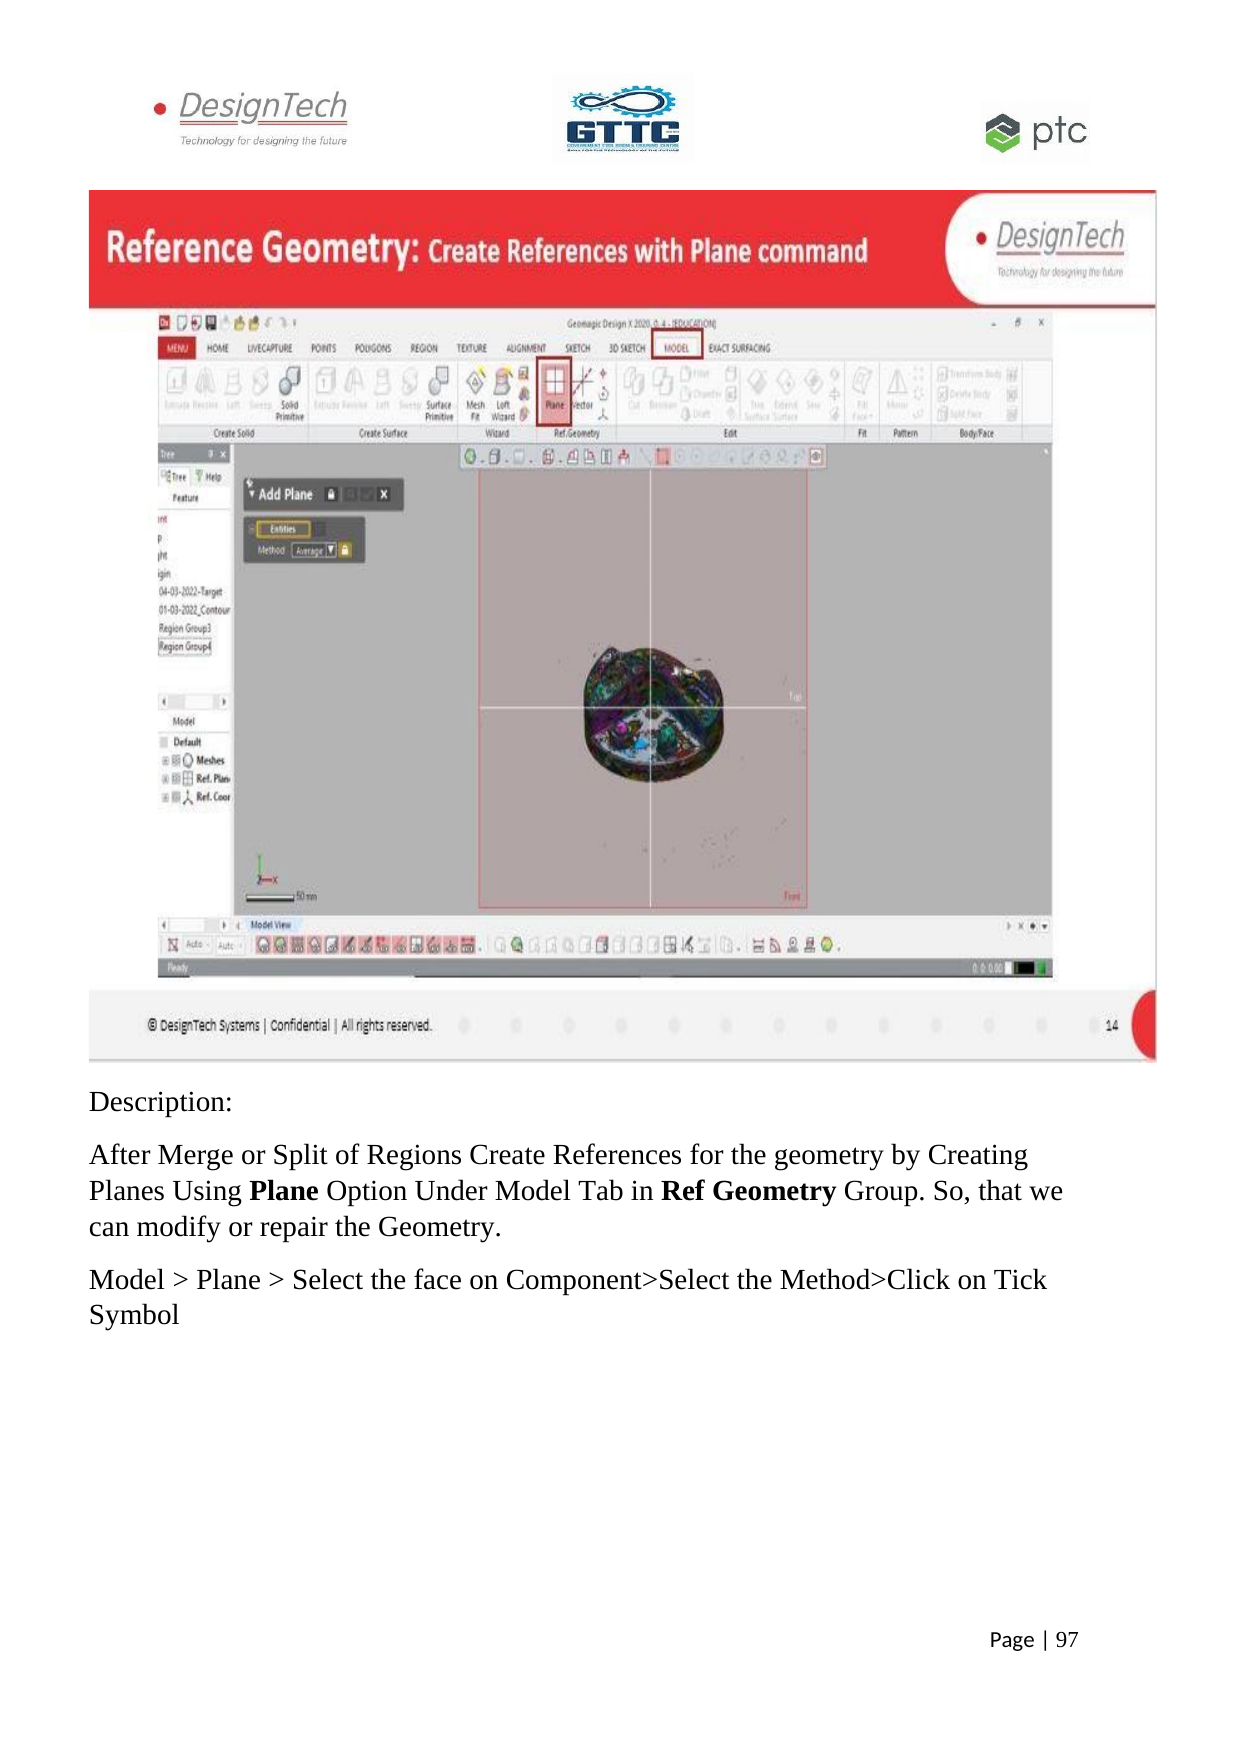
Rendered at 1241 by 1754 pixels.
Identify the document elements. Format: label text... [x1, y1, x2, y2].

picture [980, 101, 1090, 164]
picture [88, 190, 1158, 1063]
text Model > Plane > Select the face on Component>Select the Method>Click on Tick Symbol [89, 1262, 1049, 1331]
picture [552, 73, 695, 163]
picture [147, 85, 352, 152]
text Description: [89, 1084, 1240, 1117]
text After Merge or Split of Regions Create References for the geometry by Creating Planes Using Plane Option Under Model Tab in Ref Geometry Group. So, that we can modify or repair the Geometry. [89, 1137, 1065, 1243]
